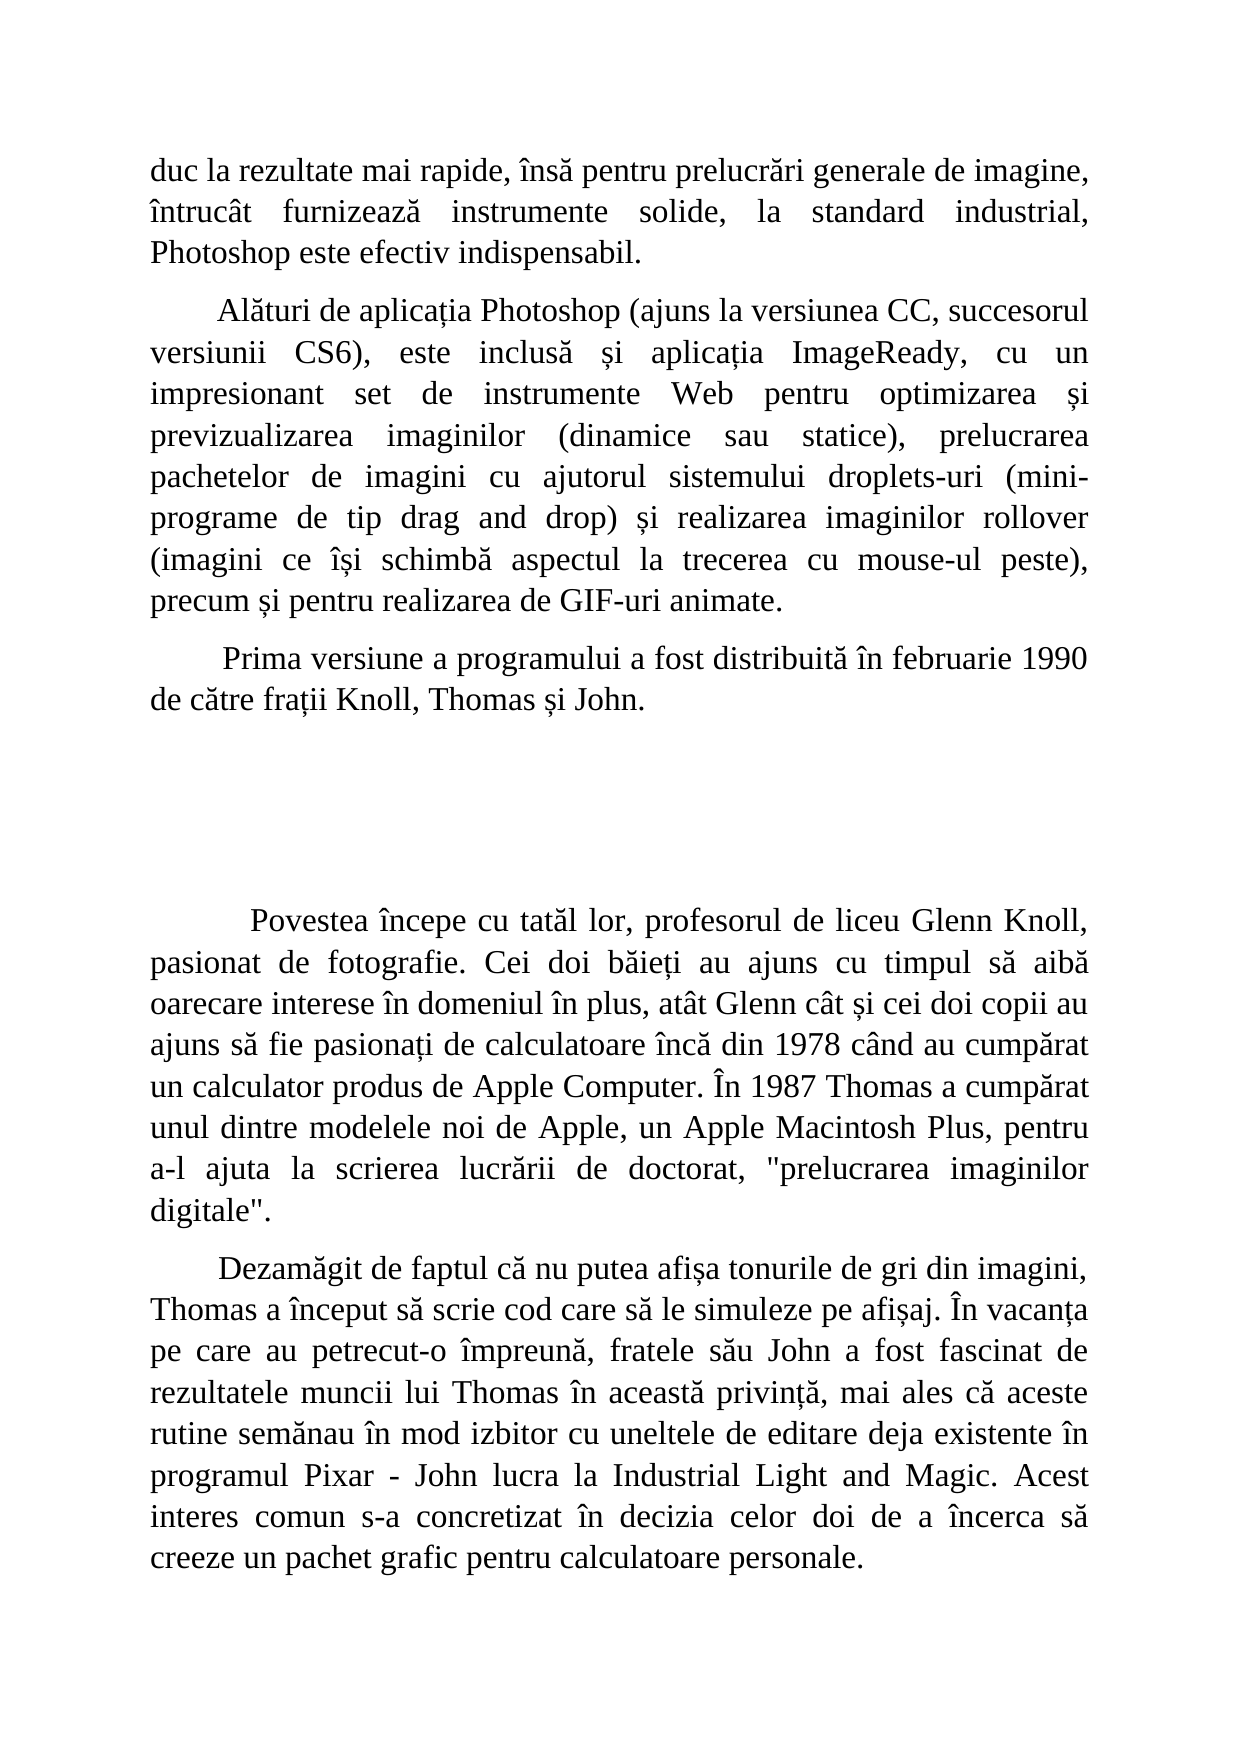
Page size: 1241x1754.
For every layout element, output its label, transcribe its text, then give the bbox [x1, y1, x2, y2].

text Prima versiune a programului a fost distribuită în februarie 1990 de către frații Knoll, Thomas și John. [150, 638, 1090, 718]
text Alături de aplicația Photoshop (ajuns la versiunea CC, succesorul versiunii CS6), este inclusă și aplicația ImageReady, cu un impresionant set de instrumente Web pentru optimizarea și previzualizarea imaginilor (dinamice sau statice), prelucrarea pachetelor de imagini cu ajutorul sistemului droplets-uri (mini-programe de tip drag and drop) și realizarea imaginilor rollover (imagini ce își schimbă aspectul la trecerea cu mouse-ul peste), precum și pentru realizarea de GIF-uri animate. [150, 291, 1090, 618]
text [150, 150, 1090, 271]
text Dezamăgit de faptul că nu putea afișa tonurile de gri din imagini, Thomas a început să scrie cod care să le simuleze pe afișaj. În vacanța pe care au petrecut-o împreună, fratele său John a fost fascinat de rezultatele muncii lui Thomas în această privință, mai ales că aceste rutine semănau în mod izbitor cu uneltele de editare deja existente în programul Pixar - John lucra la Industrial Light and Magic. Acest interes comun s-a concretizat în decizia celor doi de a încerca să creeze un pachet grafic pentru calculatoare personale. [150, 1248, 1090, 1576]
text Povestea începe cu tatăl lor, profesorul de liceu Glenn Knoll, pasionat de fotografie. Cei doi băieți au ajuns cu timpul să aibă oarecare interese în domeniul în plus, atât Glenn cât și cei doi copii au ajuns să fie pasionați de calculatoare încă din 1978 când au cumpărat un calculator produs de Apple Computer. În 1987 Thomas a cumpărat unul dintre modelele noi de Apple, un Apple Macintosh Plus, pentru a-l ajuta la scrierea lucrării de doctorat, "prelucrarea imaginilor digitale". [150, 901, 1090, 1228]
